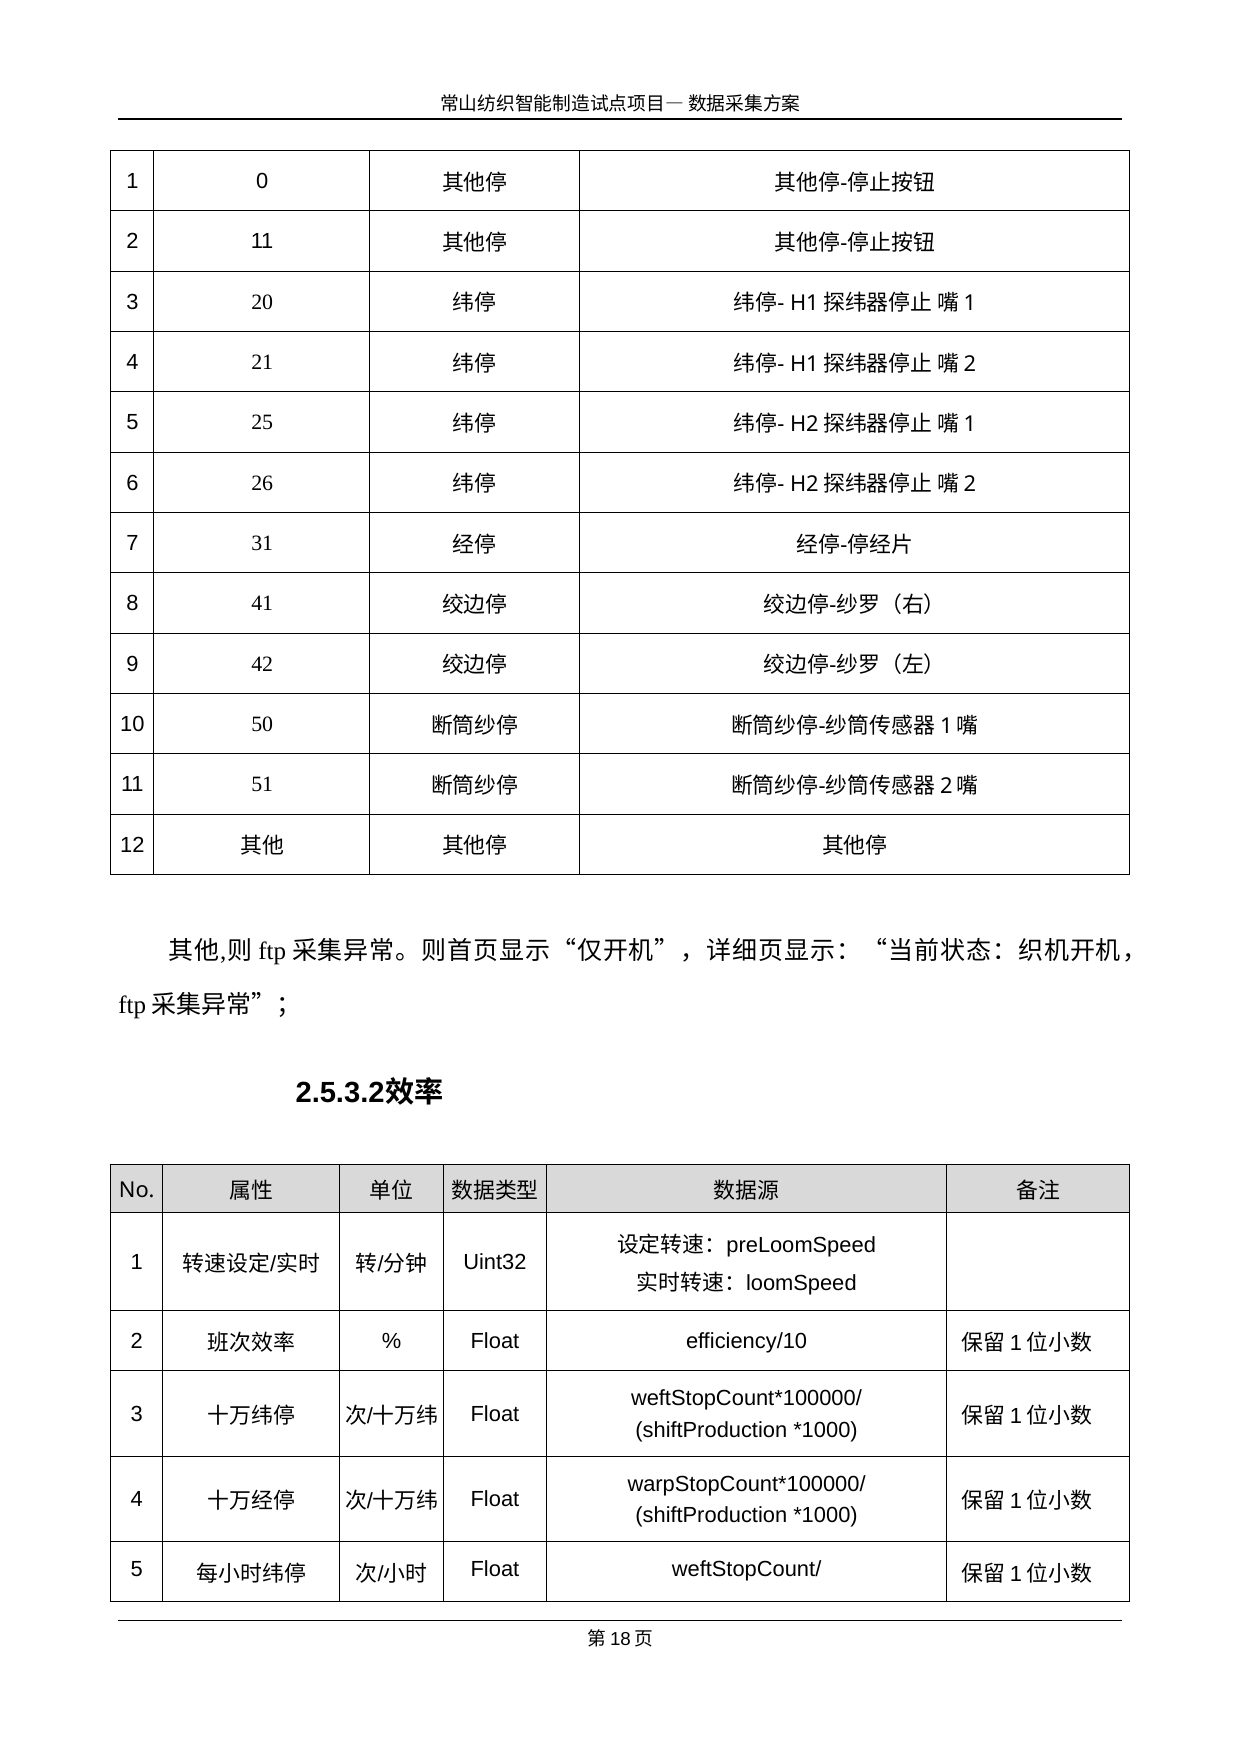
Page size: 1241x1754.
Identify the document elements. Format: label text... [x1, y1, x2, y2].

table_cell 次/十万纬 [340, 1457, 443, 1541]
table_cell Float [444, 1542, 546, 1601]
table_header 备注 [947, 1165, 1129, 1212]
table_cell 经停 [370, 513, 579, 572]
subtitle 效率 [295, 1068, 1122, 1111]
table_cell 断筒纱停 [370, 754, 579, 813]
table_header 数据类型 [444, 1165, 546, 1212]
table_cell 8 [111, 573, 153, 632]
table_cell Float [444, 1371, 546, 1456]
table_cell 保留1位小数 [947, 1457, 1129, 1541]
table_cell 纬停- H2探纬器停止 嘴2 [580, 453, 1129, 512]
table_header No. [111, 1165, 162, 1212]
table_cell 9 [111, 634, 153, 693]
table_cell % [340, 1311, 443, 1370]
table_cell 10 [111, 694, 153, 753]
table_cell 绞边停-纱罗（左） [580, 634, 1129, 693]
table_cell 保留1位小数 [947, 1371, 1129, 1456]
table_cell 纬停 [370, 453, 579, 512]
table_cell 经停-停经片 [580, 513, 1129, 572]
table_cell 绞边停-纱罗（右） [580, 573, 1129, 632]
table_cell 25 [154, 392, 369, 452]
table_cell 3 [111, 272, 153, 331]
table_cell Uint32 [444, 1213, 546, 1310]
table_cell 绞边停 [370, 634, 579, 693]
table_cell 次/十万纬 [340, 1371, 443, 1456]
table_cell 十万纬停 [163, 1371, 339, 1456]
table_cell 设定转速：preLoomSpeed 实时转速：loomSpeed [547, 1213, 946, 1310]
table_cell 42 [154, 634, 369, 693]
table_cell 次/小时 [340, 1542, 443, 1601]
table_cell 3 [111, 1371, 162, 1456]
table_cell 纬停- H1探纬器停止 嘴2 [580, 332, 1129, 391]
table_cell 十万经停 [163, 1457, 339, 1541]
table_cell Float [444, 1457, 546, 1541]
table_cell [547, 1542, 946, 1601]
table_cell 51 [154, 754, 369, 813]
table_cell 1 [111, 151, 153, 210]
table_cell 纬停- H1探纬器停止 嘴1 [580, 272, 1129, 331]
table_cell 其他停-停止按钮 [580, 151, 1129, 210]
table_cell 12 [111, 815, 153, 874]
table_cell efficiency/10 [547, 1311, 946, 1370]
table_cell 纬停 [370, 272, 579, 331]
table_cell 0 [154, 151, 369, 210]
table_cell 其他停 [370, 211, 579, 271]
table_cell 21 [154, 332, 369, 391]
table_cell 20 [154, 272, 369, 331]
table_cell 其他停 [370, 815, 579, 874]
table_cell 41 [154, 573, 369, 632]
table_cell 11 [111, 754, 153, 813]
table_cell 2 [111, 211, 153, 271]
table_cell 50 [154, 694, 369, 753]
table_cell 纬停 [370, 332, 579, 391]
table_cell 6 [111, 453, 153, 512]
table_cell 绞边停 [370, 573, 579, 632]
table_cell 转/分钟 [340, 1213, 443, 1310]
table_cell 其他停 [370, 151, 579, 210]
table_cell weftStopCount*100000/ (shiftProduction *1000) [547, 1371, 946, 1456]
table_cell 保留1位小数 [947, 1542, 1129, 1601]
table_header 数据源 [547, 1165, 946, 1212]
table_cell [947, 1213, 1129, 1310]
table_cell 1 [111, 1213, 162, 1310]
table_cell 4 [111, 332, 153, 391]
table_cell 26 [154, 453, 369, 512]
table_cell Float [444, 1311, 546, 1370]
table_cell 其他停 [580, 815, 1129, 874]
table_cell 11 [154, 211, 369, 271]
table_cell 班次效率 [163, 1311, 339, 1370]
table_cell 其他停-停止按钮 [580, 211, 1129, 271]
table_cell 2 [111, 1311, 162, 1370]
text 其他,则ftp采集异常。则首页显示“仅开机”，详细页显示：“当前状态：织机开机，ftp采集异常”； [118, 930, 1122, 1021]
table_cell 纬停- H2探纬器停止 嘴1 [580, 392, 1129, 452]
table_cell 断筒纱停 [370, 694, 579, 753]
table_header 单位 [340, 1165, 443, 1212]
table_cell warpStopCount*100000/ (shiftProduction *1000) [547, 1457, 946, 1541]
table_cell 转速设定/实时 [163, 1213, 339, 1310]
table_cell 纬停 [370, 392, 579, 452]
table_cell 4 [111, 1457, 162, 1541]
table_cell 断筒纱停-纱筒传感器 1嘴 [580, 694, 1129, 753]
table_cell 5 [111, 1542, 162, 1601]
table_cell 断筒纱停-纱筒传感器 2嘴 [580, 754, 1129, 813]
table_header 属性 [163, 1165, 339, 1212]
table_cell 7 [111, 513, 153, 572]
table_cell 5 [111, 392, 153, 452]
table_cell 31 [154, 513, 369, 572]
table_cell 每小时纬停 [163, 1542, 339, 1601]
table_cell 其他 [154, 815, 369, 874]
table_cell 保留1位小数 [947, 1311, 1129, 1370]
